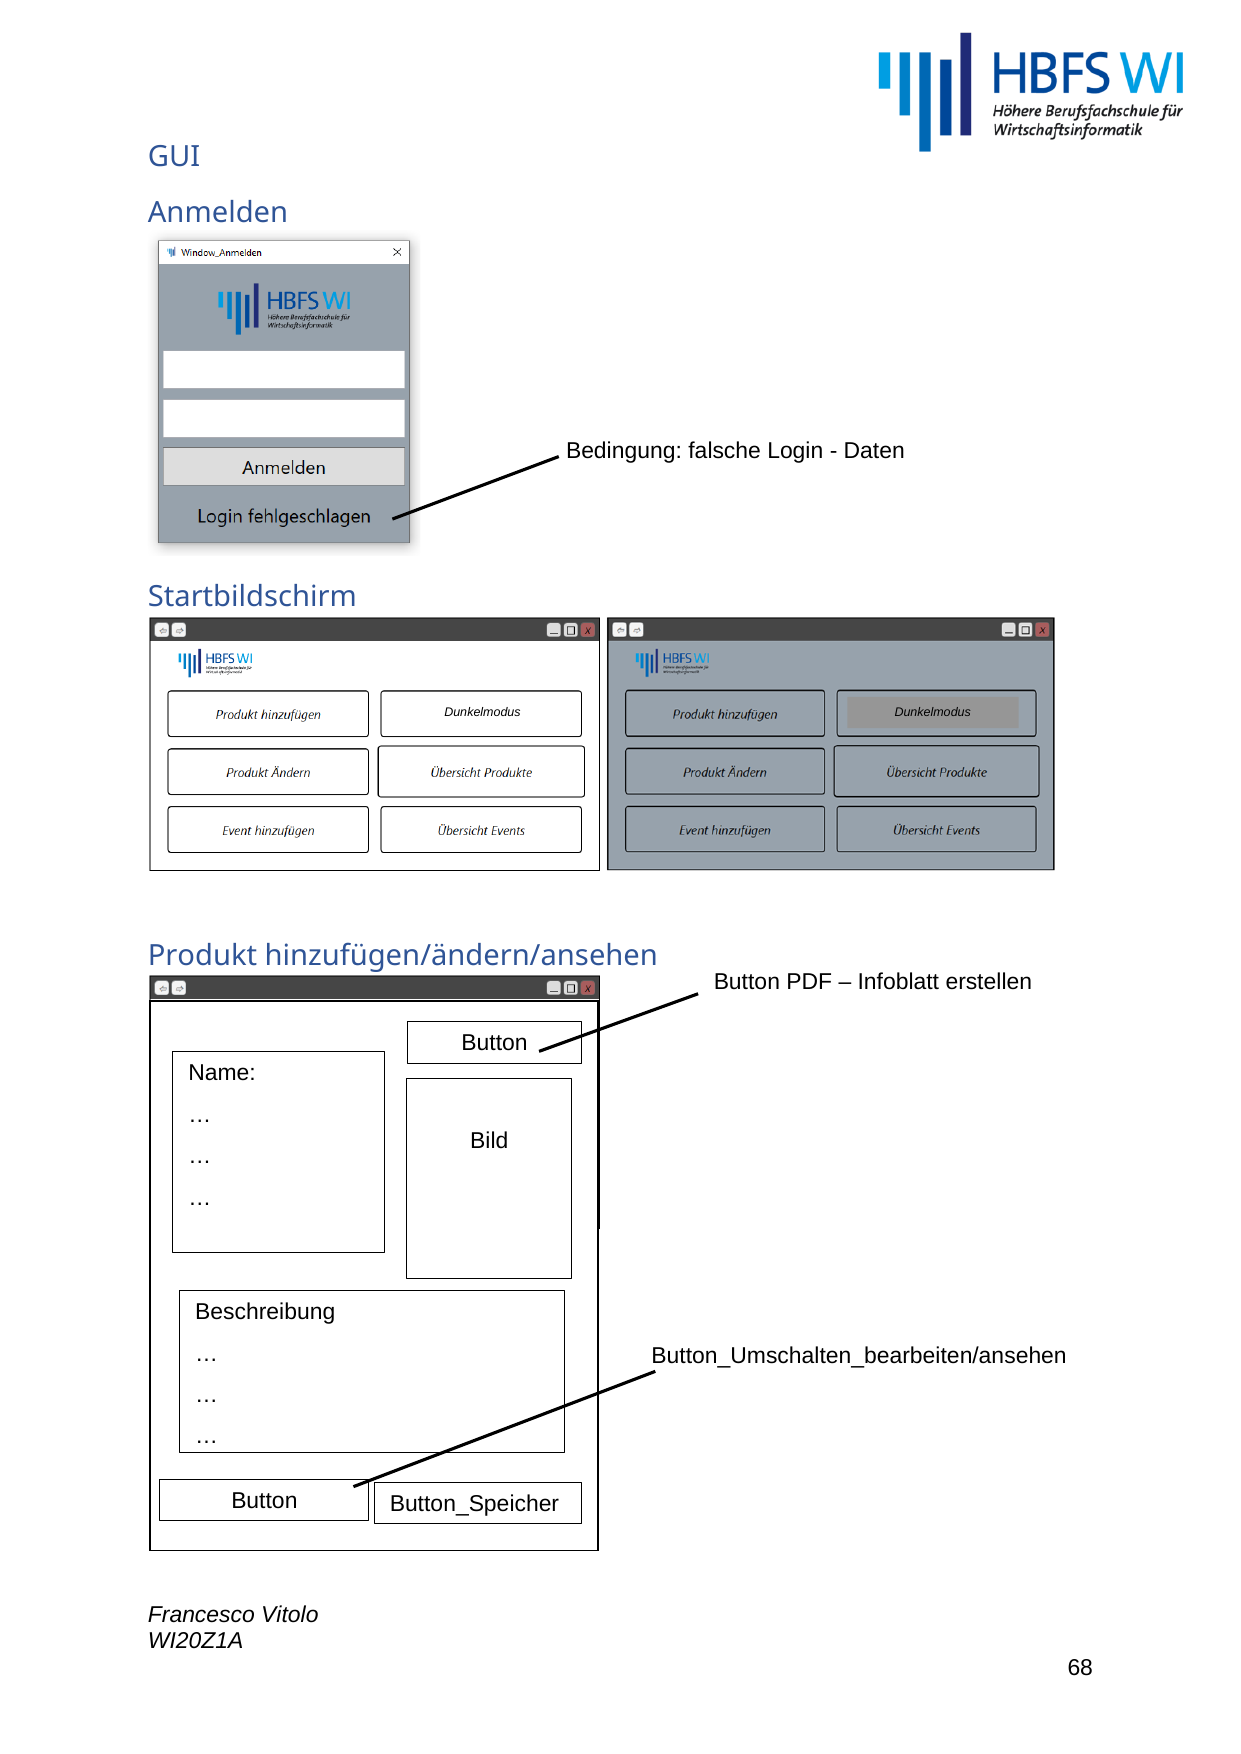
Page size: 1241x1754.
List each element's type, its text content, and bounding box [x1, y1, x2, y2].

subtitle GUI [148, 135, 1093, 174]
subtitle Produkt hinzufügen/ändern/ansehen [148, 934, 1093, 974]
subtitle Startbildschirm [148, 575, 1093, 615]
picture [147, 614, 1057, 874]
subtitle Anmelden [148, 191, 1093, 231]
picture [599, 1030, 605, 1232]
picture [147, 973, 605, 1232]
picture [147, 230, 421, 556]
picture [866, 24, 1194, 158]
